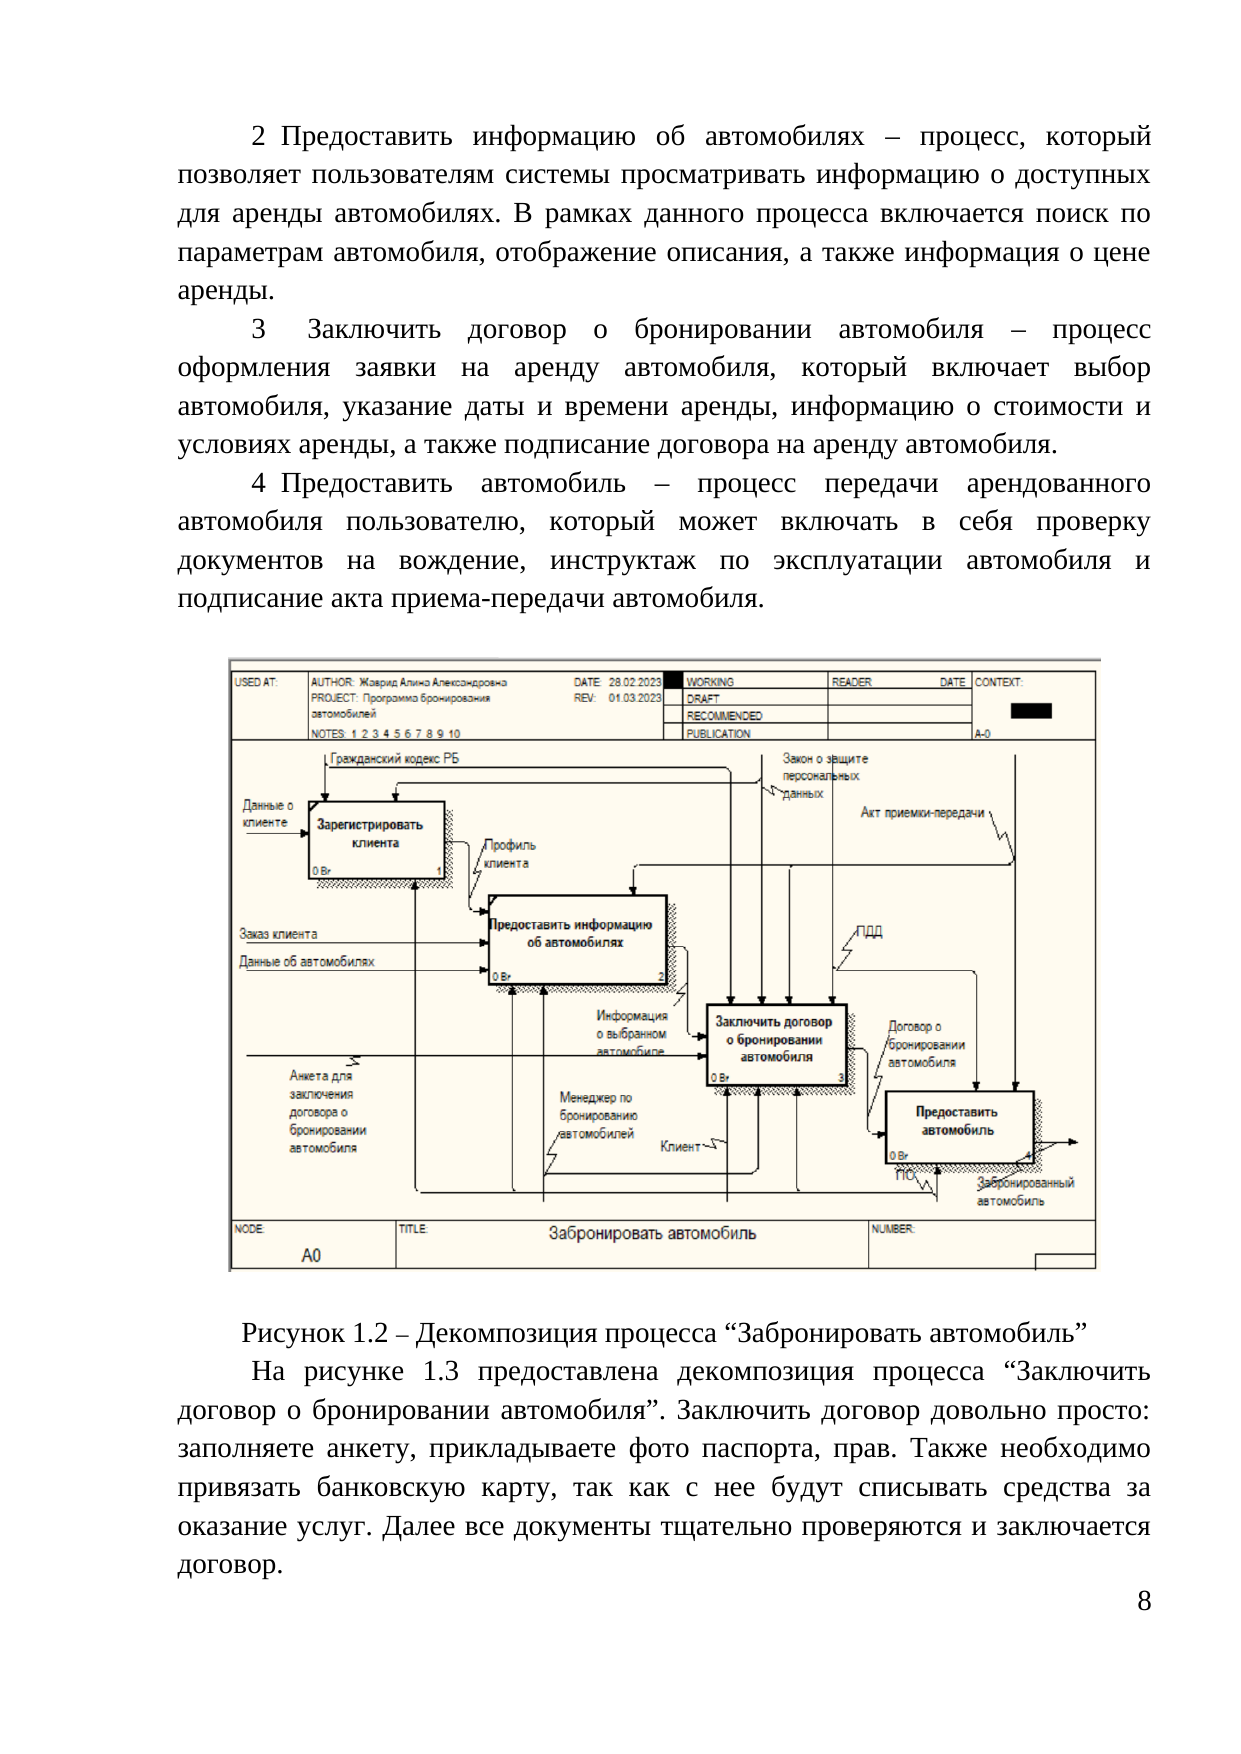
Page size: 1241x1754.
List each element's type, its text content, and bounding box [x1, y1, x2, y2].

list Предоставить автомобиль – процесс передачи арендованного автомобиля пользователю, который может включать в себя проверку документов на вождение, инструктаж по эксплуатации автомобиля и подписание акта приема-передачи автомобиля. [177, 465, 1152, 614]
list Предоставить информацию об автомобилях – процесс, который позволяет пользователям системы просматривать информацию о доступных для аренды автомобилях. В рамках данного процесса включается поиск по параметрам автомобиля, отображение описания, а также информация о цене аренды. [177, 118, 1152, 306]
text Рисунок 1.2 – Декомпозиция процесса “Забронировать автомобиль” [177, 1315, 1152, 1348]
text На рисунке 1.3 предоставлена декомпозиция процесса “Заключить договор о бронировании автомобиля”. Заключить договор довольно просто: заполняете анкету, прикладываете фото паспорта, прав. Также необходимо привязать банковскую карту, так как с нее будут списывать средства за оказание услуг. Далее все документы тщательно проверяются и заключается договор. [177, 1353, 1152, 1580]
picture [228, 657, 1101, 1272]
list Заключить договор о бронировании автомобиля – процесс оформления заявки на аренду автомобиля, который включает выбор автомобиля, указание даты и времени аренды, информацию о стоимости и условиях аренды, а также подписание договора на аренду автомобиля. [177, 311, 1152, 460]
